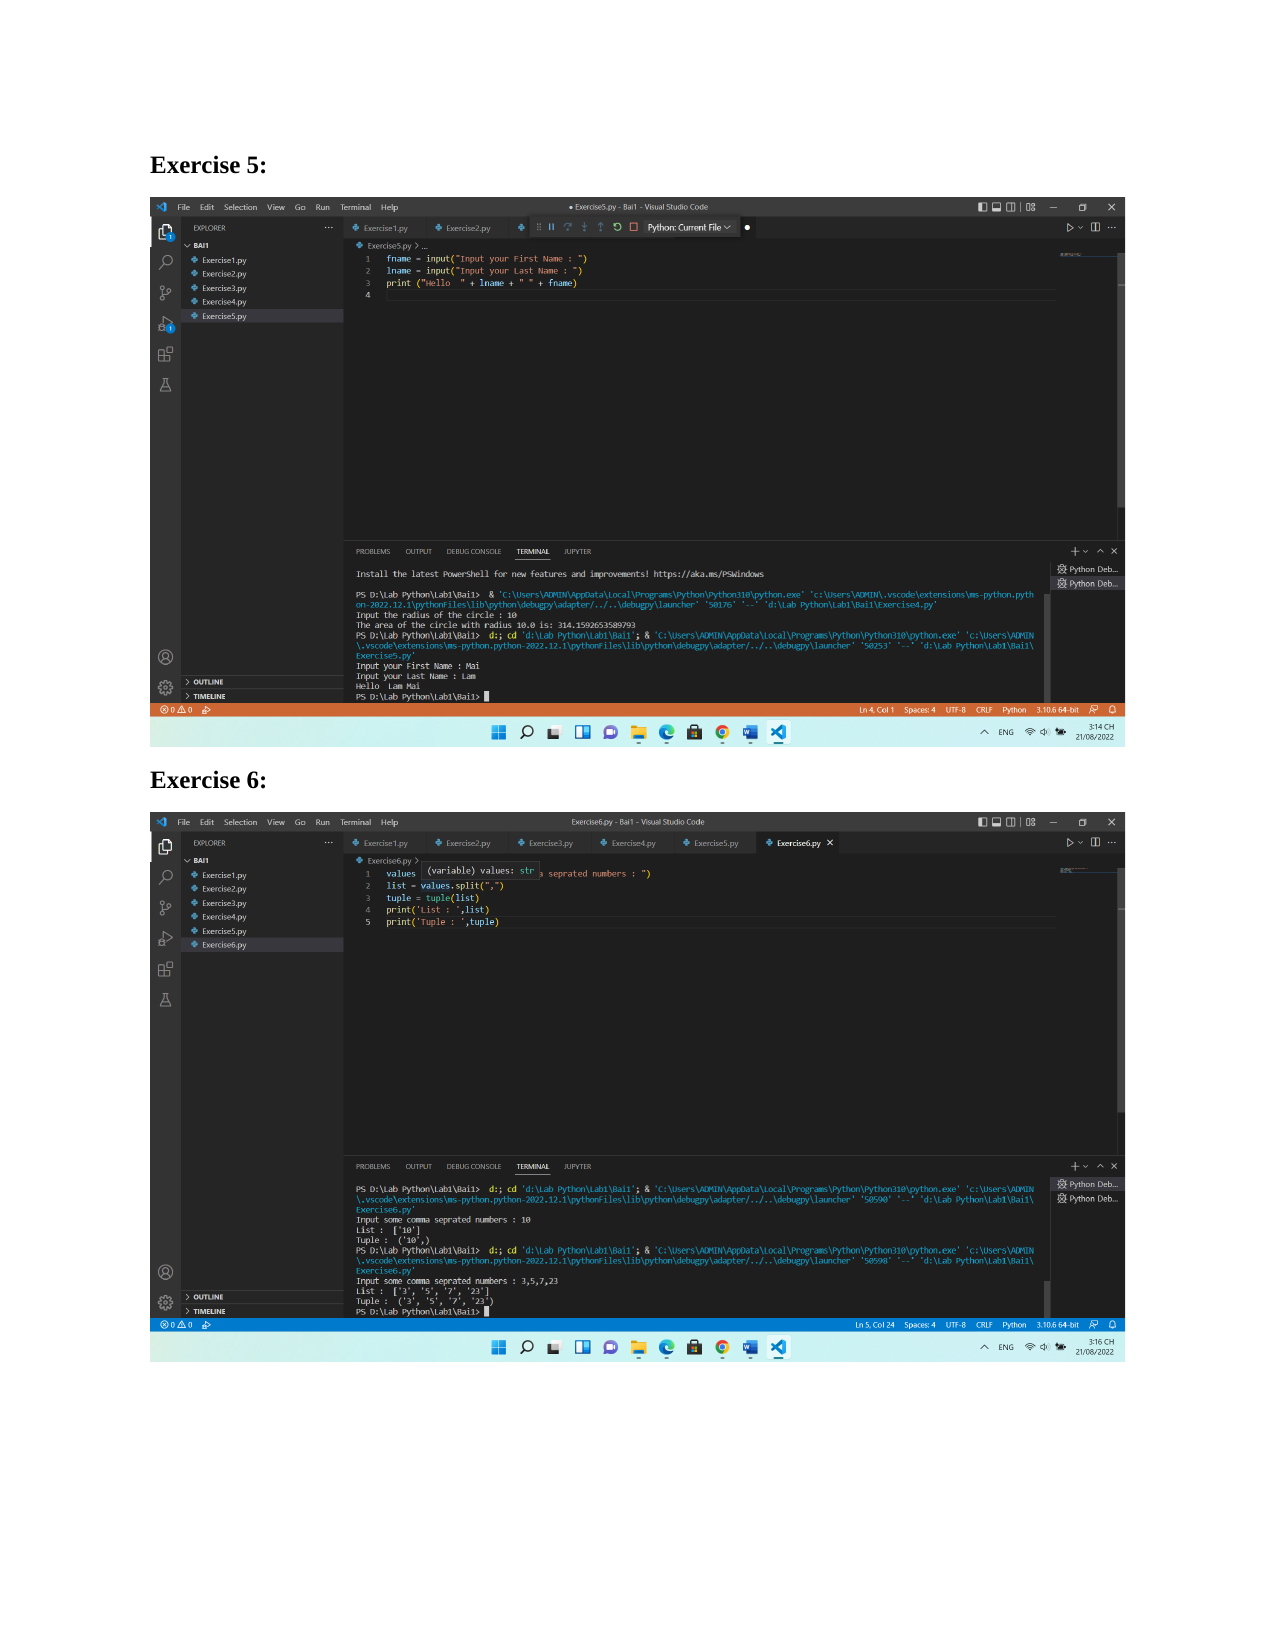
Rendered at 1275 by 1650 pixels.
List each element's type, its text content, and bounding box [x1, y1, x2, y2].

text Exercise 5: [150, 150, 1125, 179]
picture [150, 812, 1125, 1362]
text Exercise 6: [150, 765, 1125, 794]
picture [150, 197, 1125, 747]
